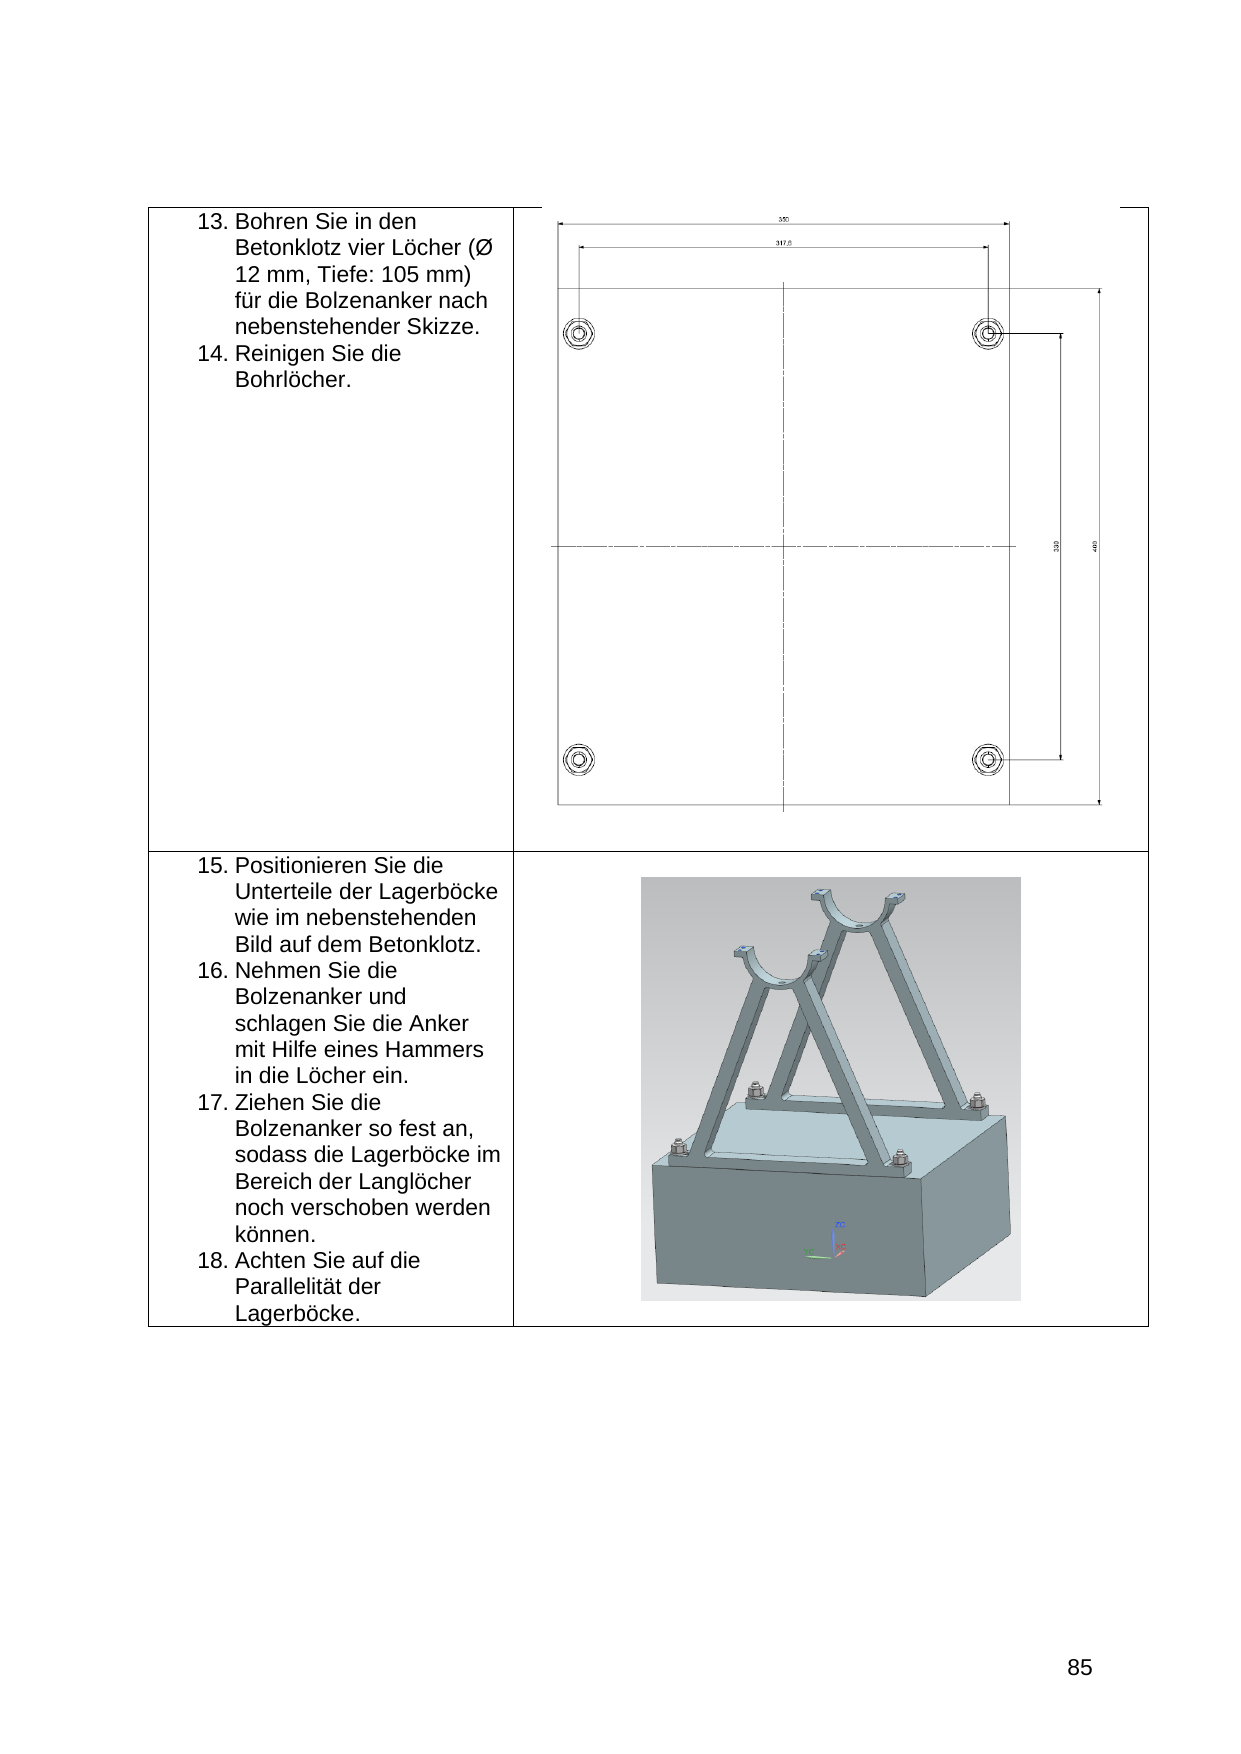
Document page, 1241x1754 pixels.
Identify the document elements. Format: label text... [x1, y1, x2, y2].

picture [641, 877, 1021, 1301]
table_cell [514, 852, 1148, 1326]
table_cell Positionieren Sie die Unterteile der Lagerböcke wie im nebenstehenden Bild auf dem Betonklotz. Nehmen Sie die Bolzenanker und schlagen Sie die Anker mit Hilfe eines Hammers in die Löcher ein. Ziehen Sie die Bolzenanker so fest an, sodass die Lagerböcke im Bereich der Langlöcher noch verschoben werden können. Achten Sie auf die Parallelität der Lagerböcke. [149, 852, 513, 1326]
table_cell [514, 208, 1148, 851]
picture [542, 207, 1120, 822]
table_cell Bohren Sie in den Betonklotz vier Löcher (Ø 12 mm, Tiefe: 105 mm) für die Bolzenanker nach nebenstehender Skizze. Reinigen Sie die Bohrlöcher. [149, 208, 513, 851]
